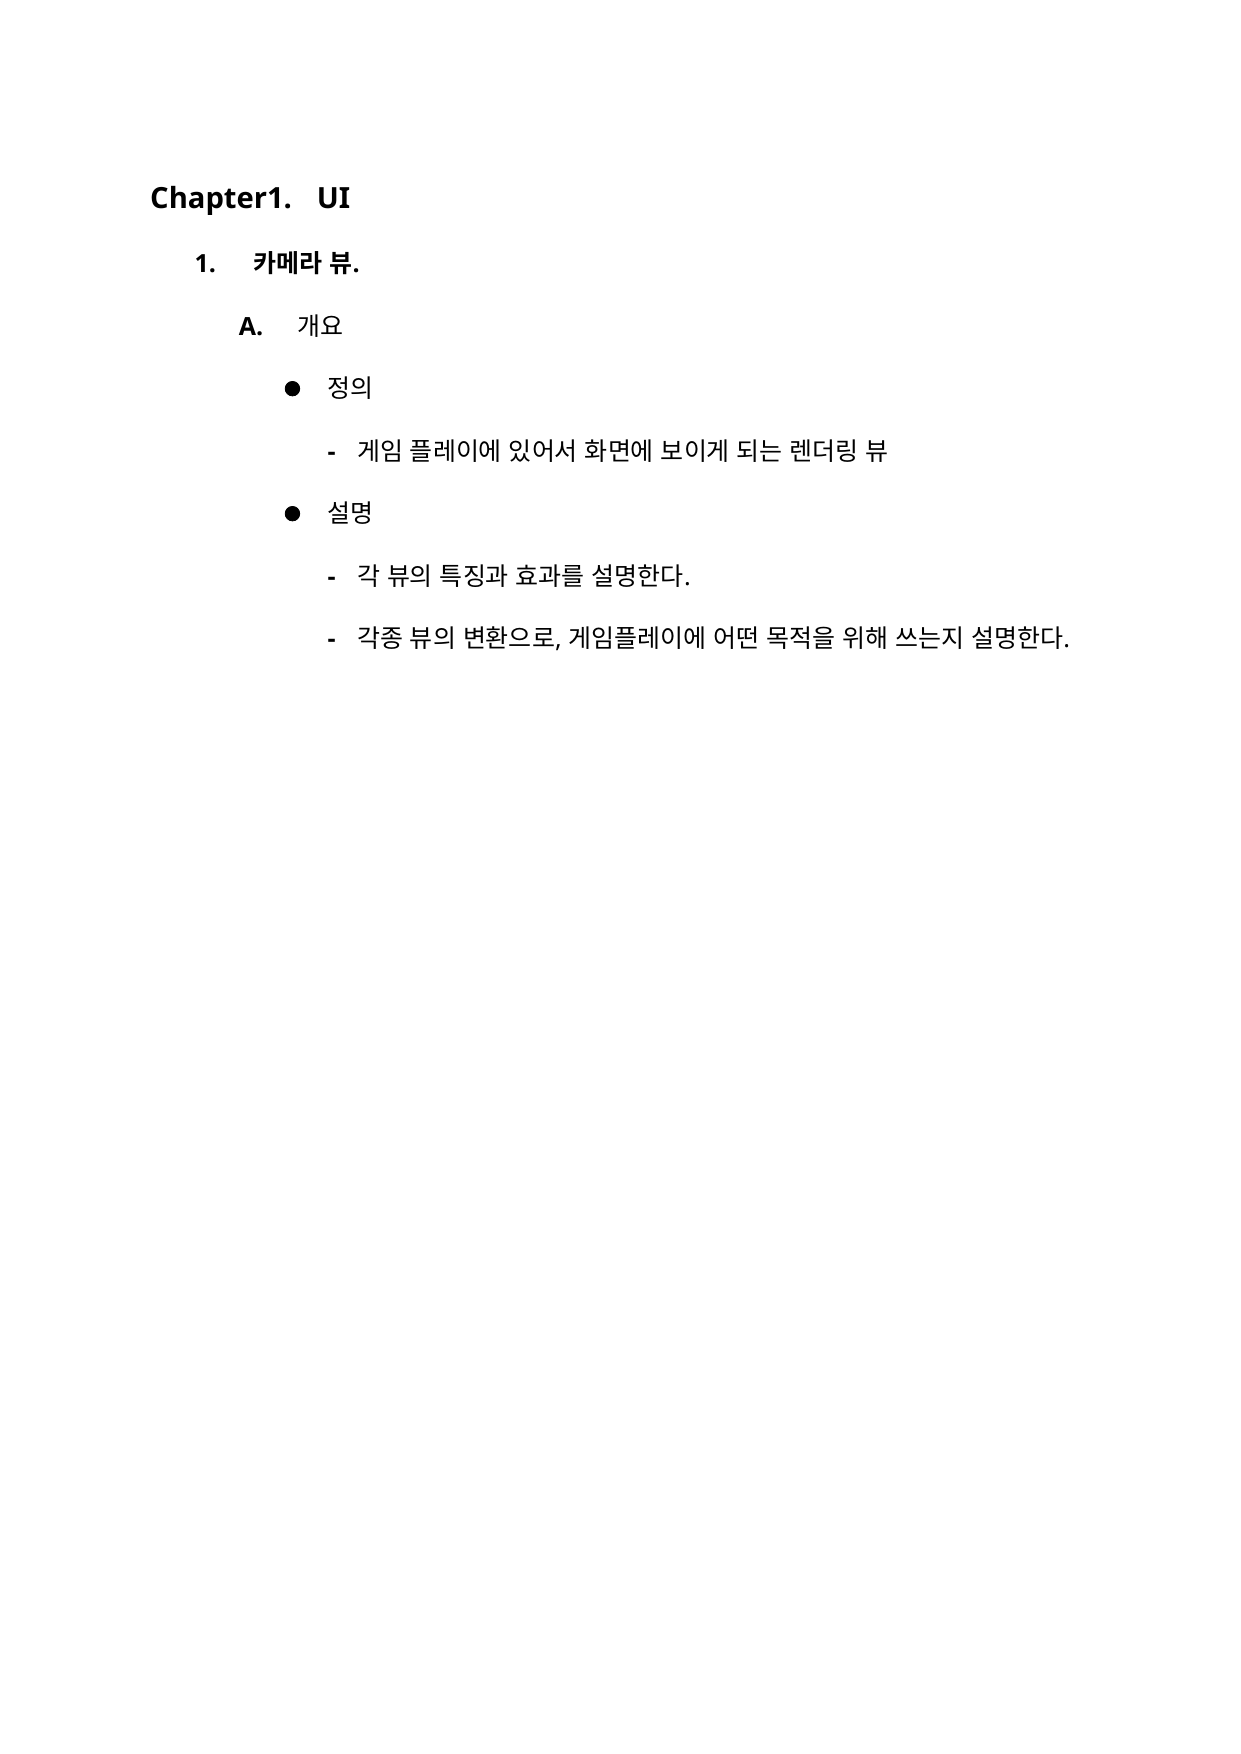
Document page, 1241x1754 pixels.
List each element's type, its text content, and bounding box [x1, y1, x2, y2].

list 게임 플레이에 있어서 화면에 보이게 되는 렌더링 뷰 [327, 431, 1090, 467]
list 각 뷰의 특징과 효과를 설명한다. [327, 556, 1090, 592]
list 개요 [239, 306, 1090, 342]
list 카메라 뷰. [194, 244, 1090, 280]
list 각종 뷰의 변환으로, 게임플레이에 어떤 목적을 위해 쓰는지 설명한다. [327, 619, 1090, 655]
list UI [150, 177, 1090, 217]
list 설명 [283, 494, 1090, 530]
list 정의 [283, 369, 1090, 405]
